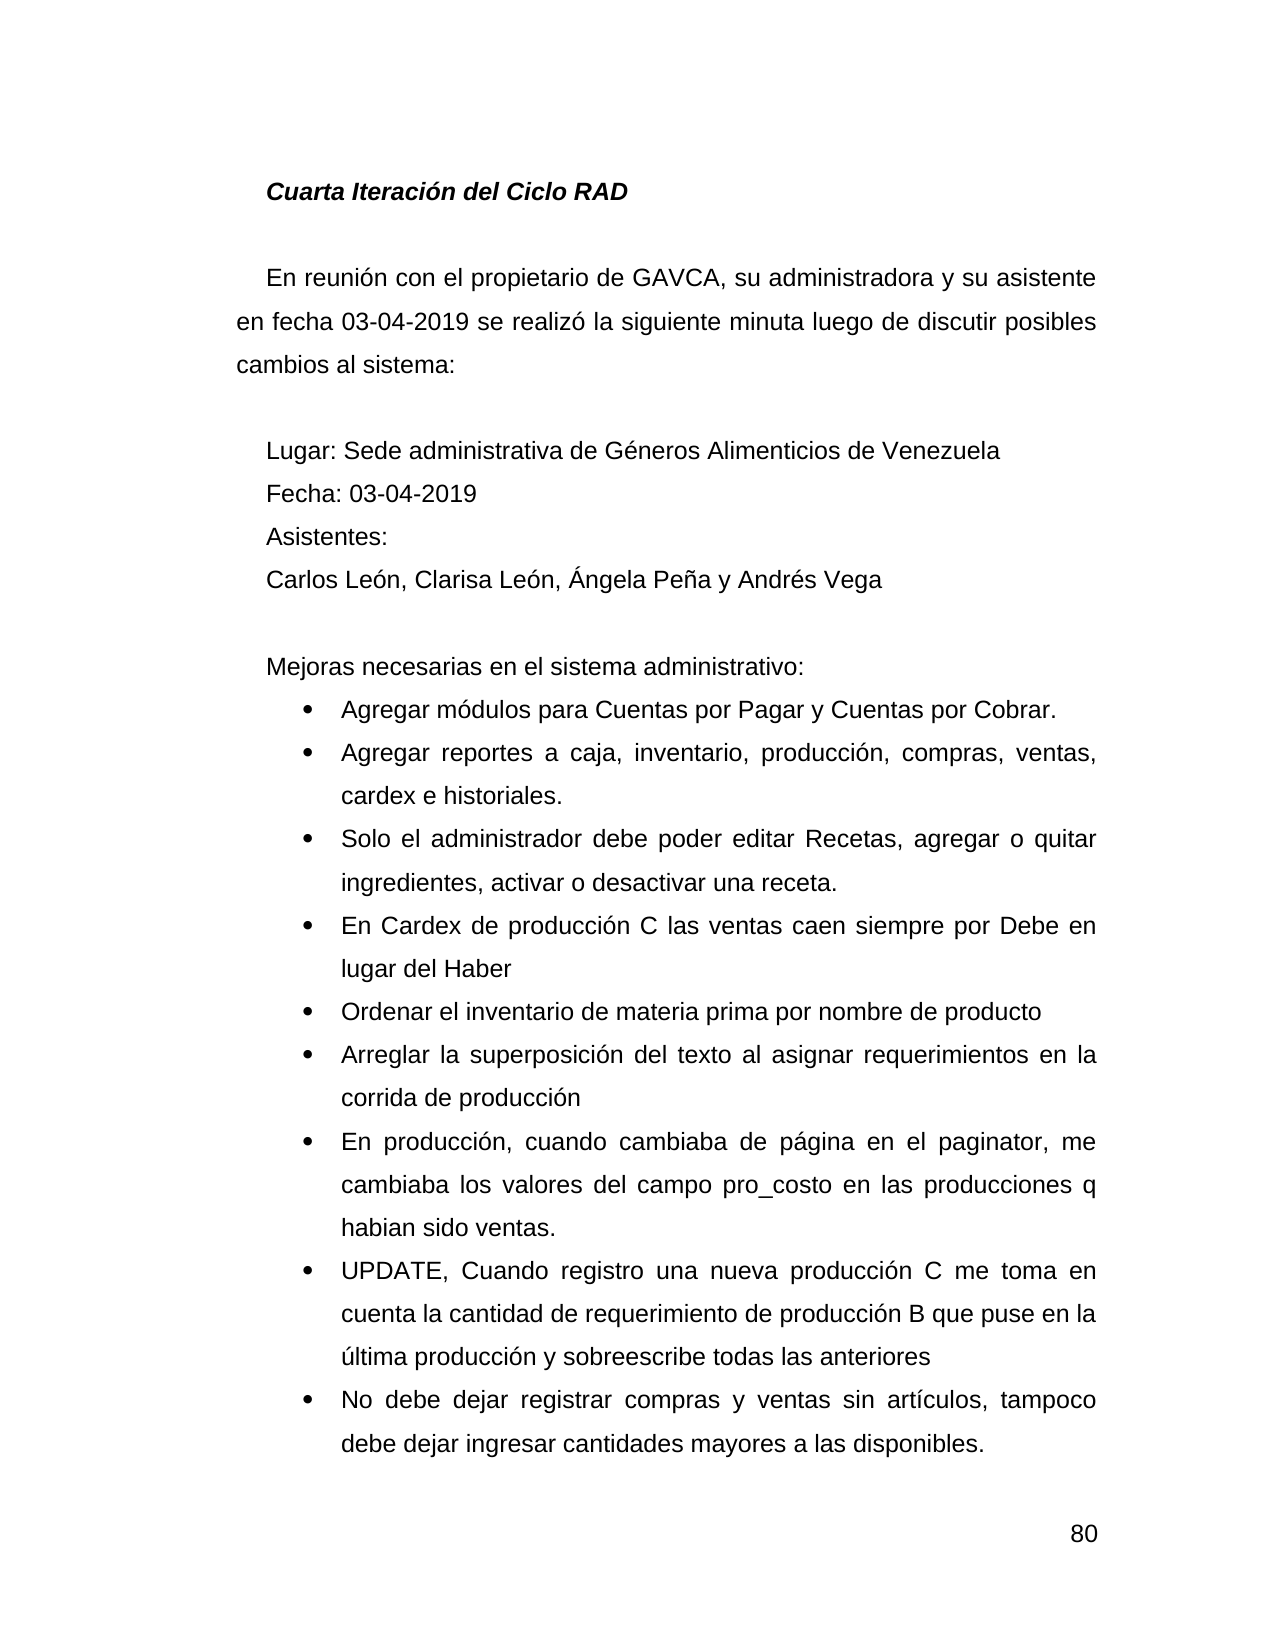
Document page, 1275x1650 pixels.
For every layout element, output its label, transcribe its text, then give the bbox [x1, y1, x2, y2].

list Arreglar la superposición del texto al asignar requerimientos en la corrida de producción [303, 1040, 1098, 1112]
list Agregar módulos para Cuentas por Pagar y Cuentas por Cobrar. [303, 695, 1098, 723]
text Cuarta Iteración del Ciclo RAD [236, 177, 1098, 206]
list En producción, cuando cambiaba de página en el paginator, me cambiaba los valores del campo pro_costo en las producciones q habian sido ventas. [303, 1127, 1098, 1242]
text Carlos León, Clarisa León, Ángela Peña y Andrés Vega [236, 565, 1098, 594]
list En Cardex de producción C las ventas caen siempre por Debe en lugar del Haber [303, 911, 1098, 983]
list Agregar reportes a caja, inventario, producción, compras, ventas, cardex e historiales. [303, 738, 1098, 810]
text Mejoras necesarias en el sistema administrativo: [236, 652, 1098, 680]
text Lugar: Sede administrativa de Géneros Alimenticios de Venezuela [236, 436, 1098, 465]
text Asistentes: [236, 522, 1098, 551]
list UPDATE, Cuando registro una nueva producción C me toma en cuenta la cantidad de requerimiento de producción B que puse en la última producción y sobreescribe todas las anteriores [303, 1256, 1098, 1371]
list Solo el administrador debe poder editar Recetas, agregar o quitar ingredientes, activar o desactivar una receta. [303, 824, 1098, 896]
list Ordenar el inventario de materia prima por nombre de producto [303, 997, 1098, 1026]
text Fecha: 03-04-2019 [236, 479, 1098, 508]
list No debe dejar registrar compras y ventas sin artículos, tampoco debe dejar ingresar cantidades mayores a las disponibles. [303, 1386, 1098, 1457]
text En reunión con el propietario de GAVCA, su administradora y su asistente en fecha 03-04-2019 se realizó la siguiente minuta luego de discutir posibles cambios al sistema: [236, 263, 1098, 378]
